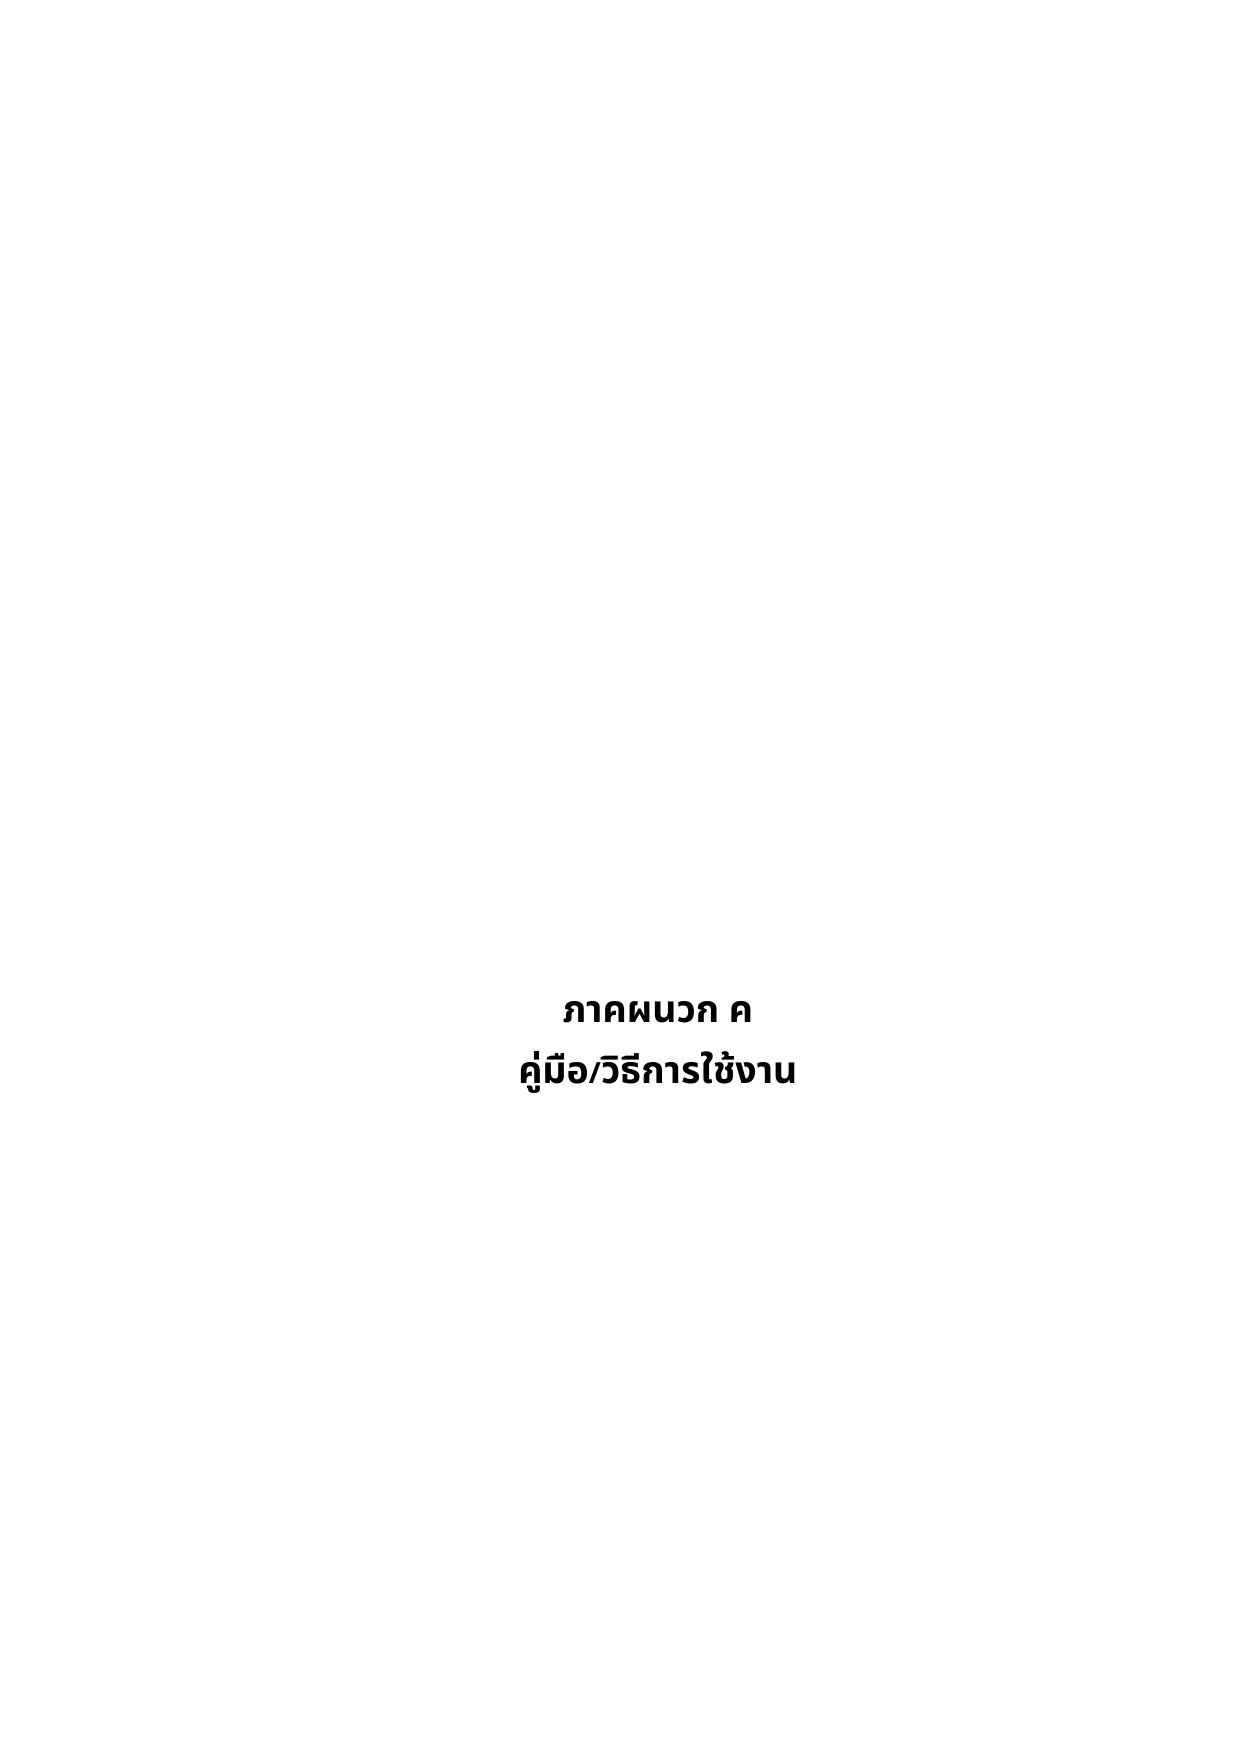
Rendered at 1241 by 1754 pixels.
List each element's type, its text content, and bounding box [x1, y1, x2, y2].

text ภาคผนวก ค [225, 982, 1090, 1039]
text คู่มือ/วิธีการใช้งาน [225, 1043, 1090, 1100]
